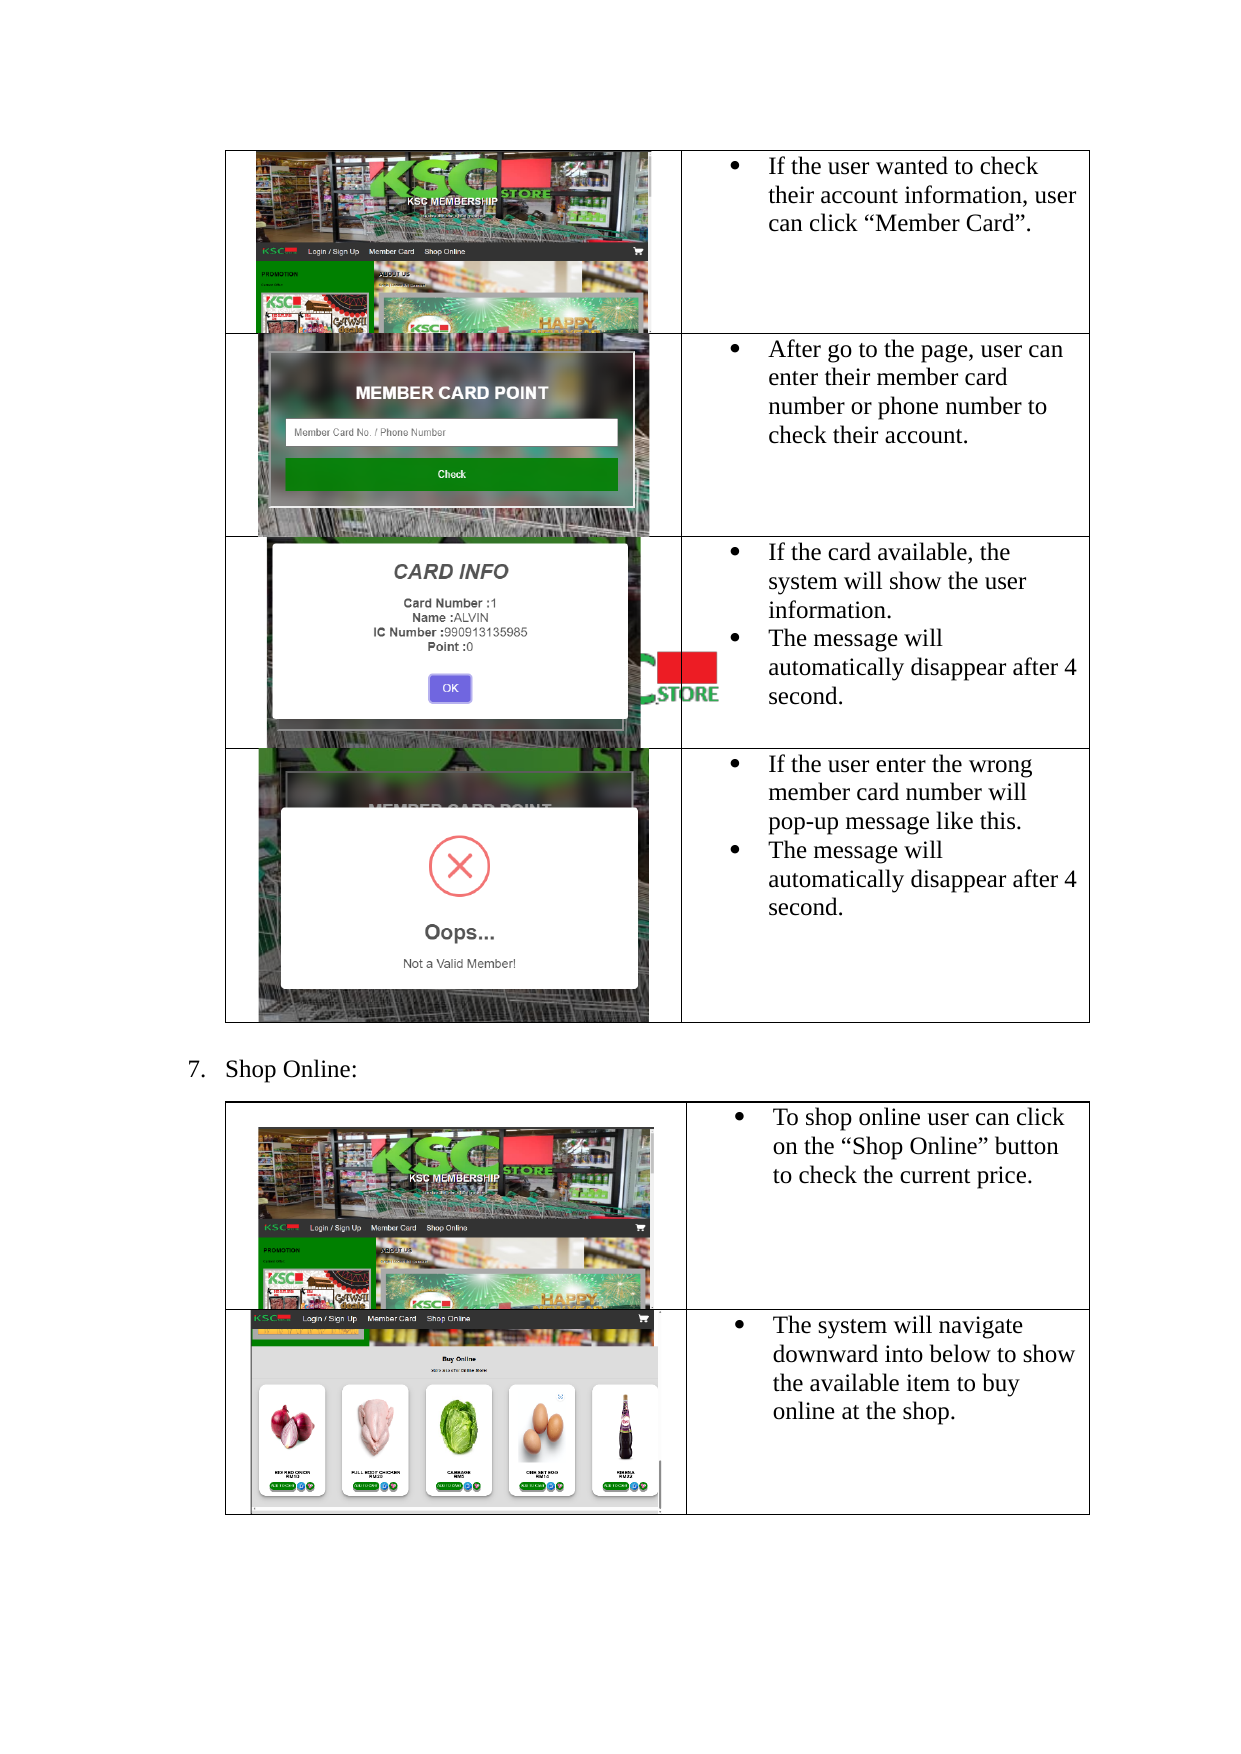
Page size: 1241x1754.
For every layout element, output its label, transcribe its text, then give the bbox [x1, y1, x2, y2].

table_header [226, 151, 256, 333]
table_cell [226, 537, 266, 748]
picture [250, 1310, 662, 1514]
table_cell [226, 334, 258, 536]
table_cell The system will navigate downward into below to show the available item to buy online at the shop. [687, 1310, 1089, 1513]
list Shop Online: [187, 1054, 1090, 1082]
table_cell [649, 749, 681, 1022]
picture [256, 151, 652, 1022]
table_header [226, 1103, 686, 1309]
table_cell If the user enter the wrong member card number will pop-up message like this. The message will automatically disappear after 4 second. [682, 749, 1089, 1022]
table_header [652, 151, 681, 333]
table_cell If the card available, the system will show the user information. The message will automatically disappear after 4 second. [682, 537, 1089, 748]
table_cell After go to the page, user can enter their member card number or phone number to check their account. [682, 334, 1089, 536]
table_cell [226, 749, 258, 1022]
picture [258, 1127, 654, 1309]
table_cell [226, 1310, 250, 1513]
table_cell [641, 537, 681, 748]
table_header To shop online user can click on the “Shop Online” button to check the current price. [687, 1103, 1089, 1309]
table_header If the user wanted to check their account information, user can click “Member Card”. [682, 151, 1089, 333]
table_cell [662, 1310, 686, 1513]
table_cell [650, 334, 681, 536]
